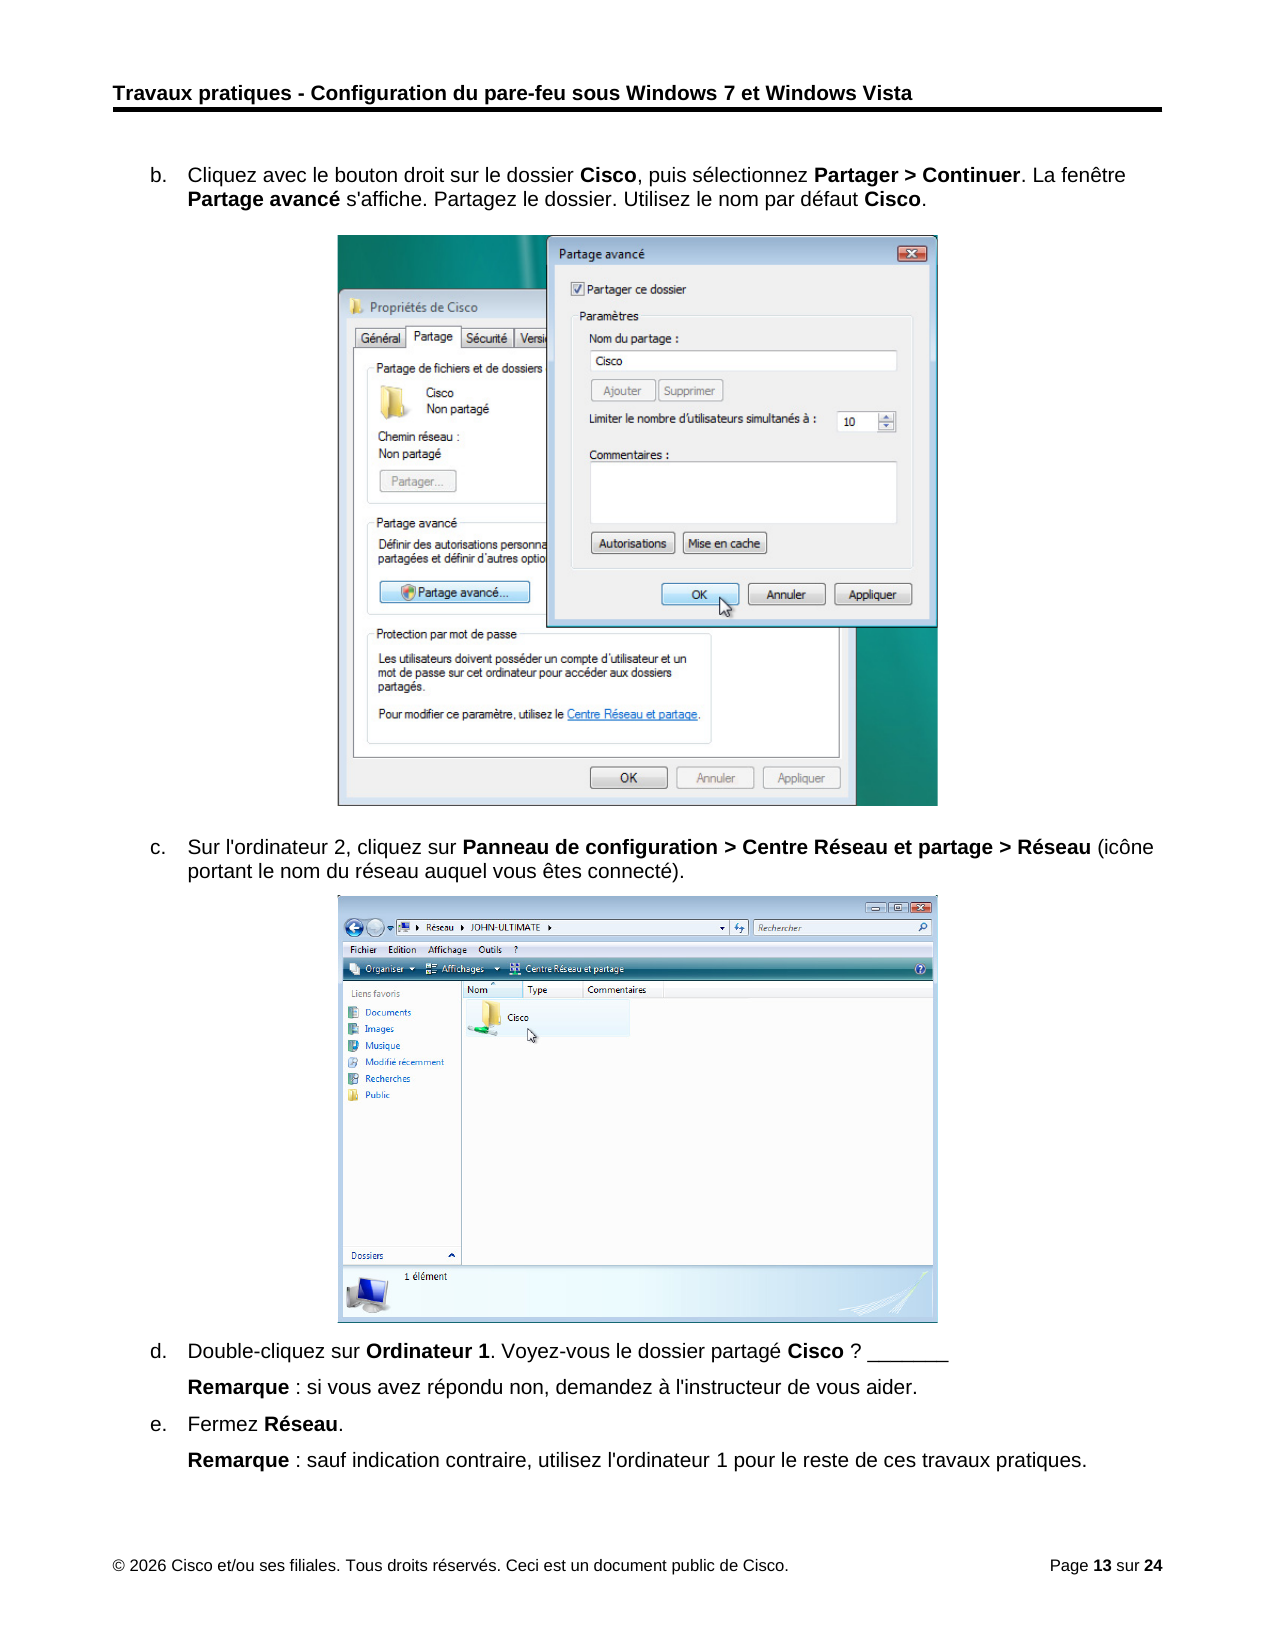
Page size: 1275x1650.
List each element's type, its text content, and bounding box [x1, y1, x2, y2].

text Fermez Réseau. [150, 1412, 1162, 1436]
text Remarque : si vous avez répondu non, demandez à l'instructeur de vous aider. [187, 1375, 1162, 1399]
picture [337, 895, 938, 1323]
picture [337, 235, 938, 806]
text Remarque : sauf indication contraire, utilisez l'ordinateur 1 pour le reste de ces travaux pratiques. [187, 1448, 1162, 1472]
text Cliquez avec le bouton droit sur le dossier Cisco, puis sélectionnez Partager > Continuer. La fenêtre Partage avancé s'affiche. Partagez le dossier. Utilisez le nom par défaut Cisco. [150, 162, 1162, 210]
text Sur l'ordinateur 2, cliquez sur Panneau de configuration > Centre Réseau et partage > Réseau (icône portant le nom du réseau auquel vous êtes connecté). [150, 834, 1162, 882]
text Double-cliquez sur Ordinateur 1. Voyez-vous le dossier partagé Cisco ? _______ [150, 1339, 1162, 1363]
